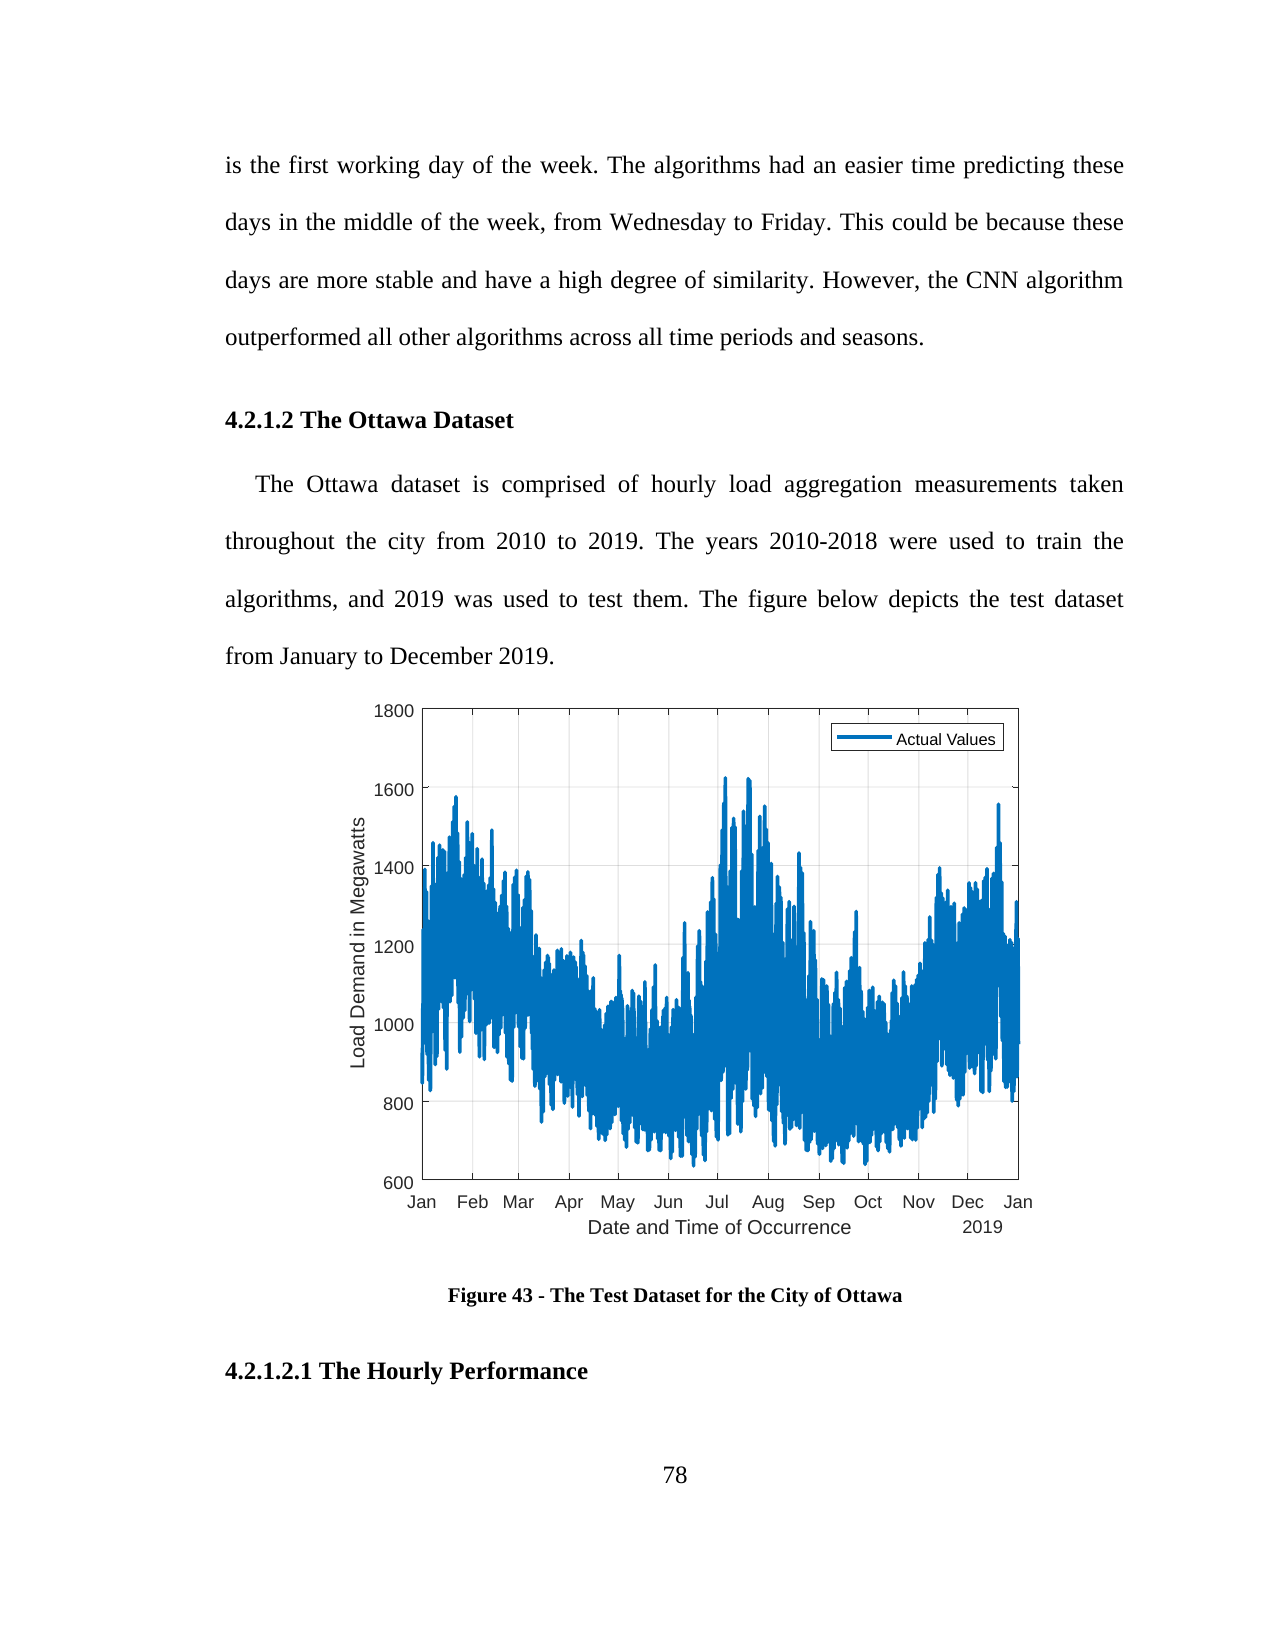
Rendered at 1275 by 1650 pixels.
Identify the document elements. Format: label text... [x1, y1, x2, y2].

subtitle 4.2.1.2 The Ottawa Dataset [225, 405, 1125, 434]
text The Ottawa dataset is comprised of hourly load aggregation measurements taken throughout the city from 2010 to 2019. The years 2010-2018 were used to train the algorithms, and 2019 was used to test them. The figure below depicts the test dataset from January to December 2019. [225, 469, 1125, 670]
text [225, 150, 1125, 351]
text Figure - The Test Dataset for the City of Ottawa [225, 1283, 1125, 1307]
subtitle 4.2.1.2.1 The Hourly Performance [225, 1356, 1125, 1385]
